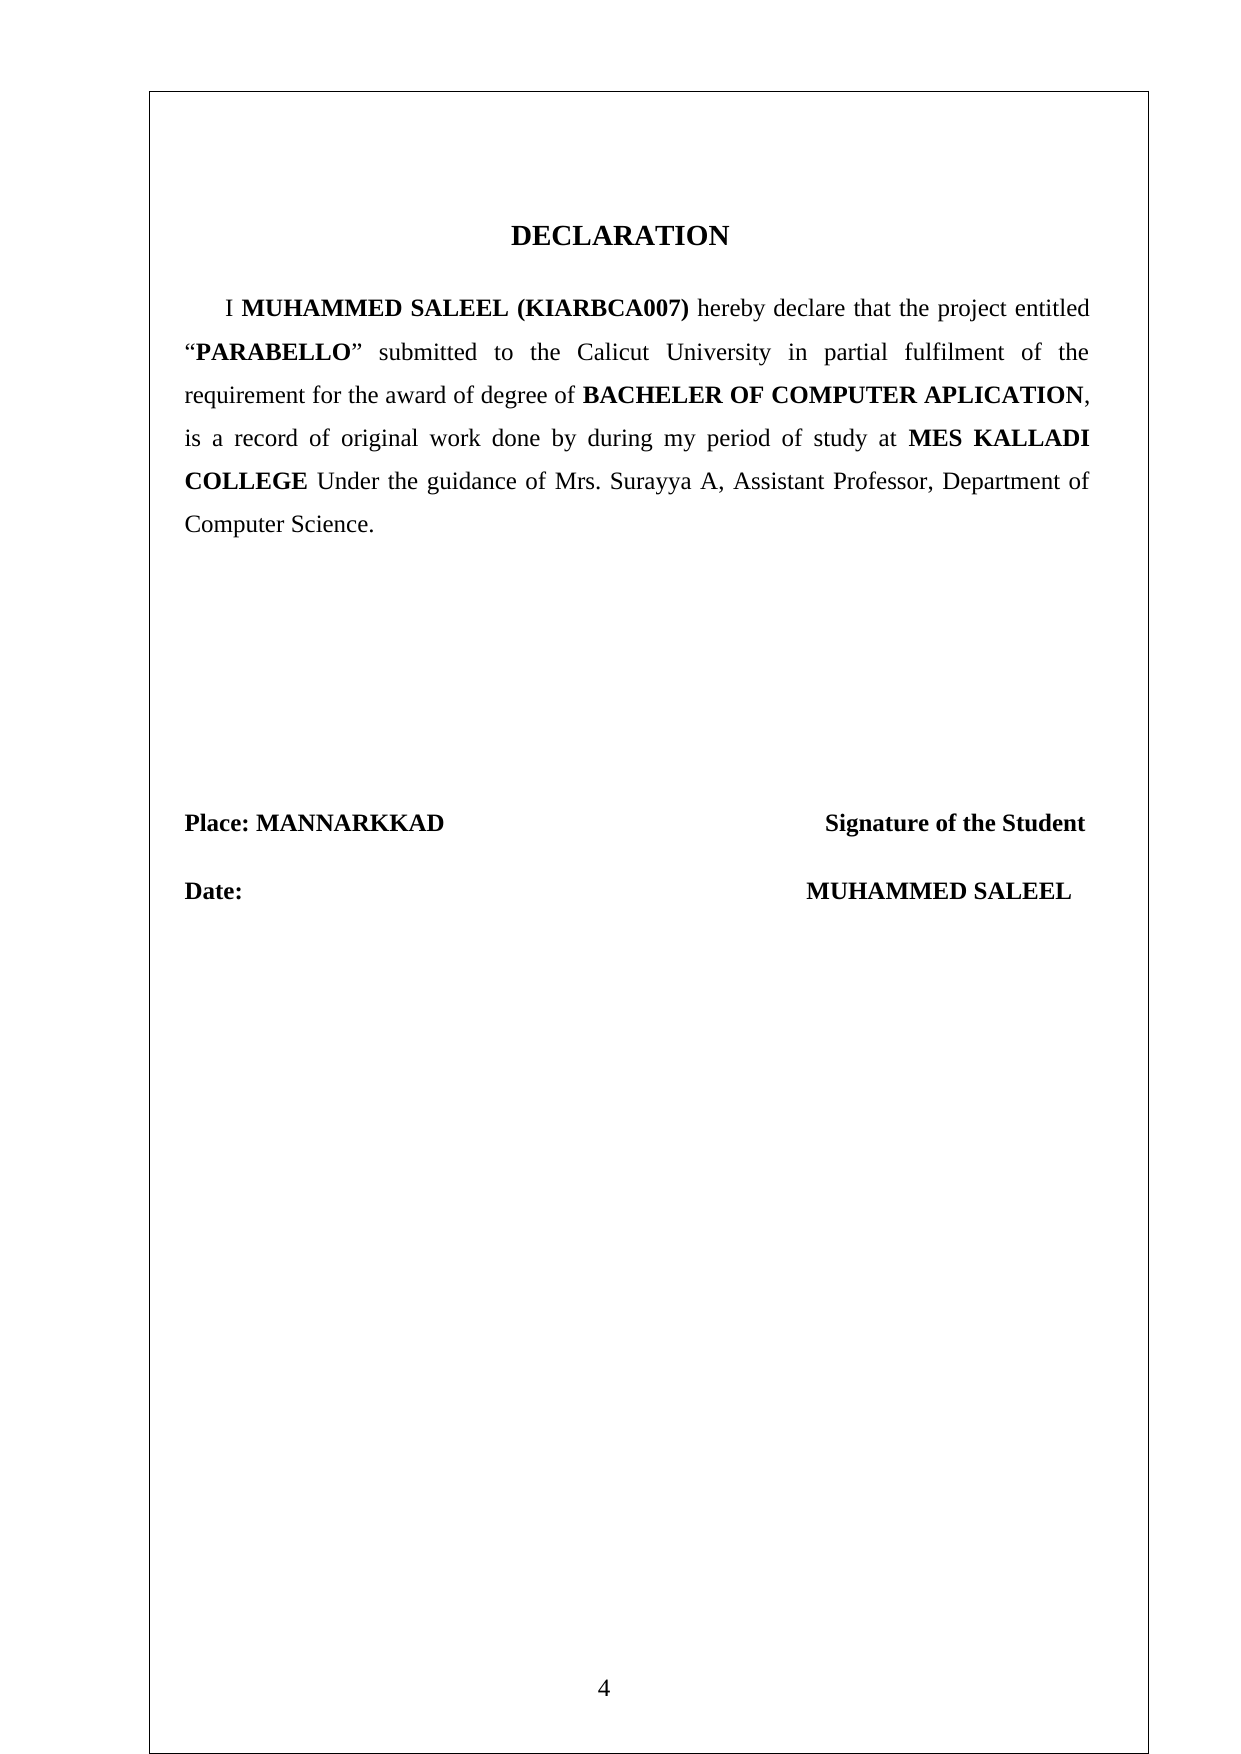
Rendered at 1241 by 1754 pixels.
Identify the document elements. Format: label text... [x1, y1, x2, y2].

text Place: MANNARKKAD Signature of the Student [184, 808, 1090, 837]
text I MUHAMMED SALEEL (KIARBCA007) hereby declare that the project entitled “PARABELLO” submitted to the Calicut University in partial fulfilment of the requirement for the award of degree of BACHELER OF COMPUTER APLICATION, is a record of original work done by during my period of study at MES KALLADI COLLEGE Under the guidance of Mrs. Surayya A, Assistant Professor, Department of Computer Science. [184, 293, 1090, 538]
text Date: MUHAMMED SALEEL [184, 876, 1090, 905]
text DECLARATION [150, 218, 1090, 252]
